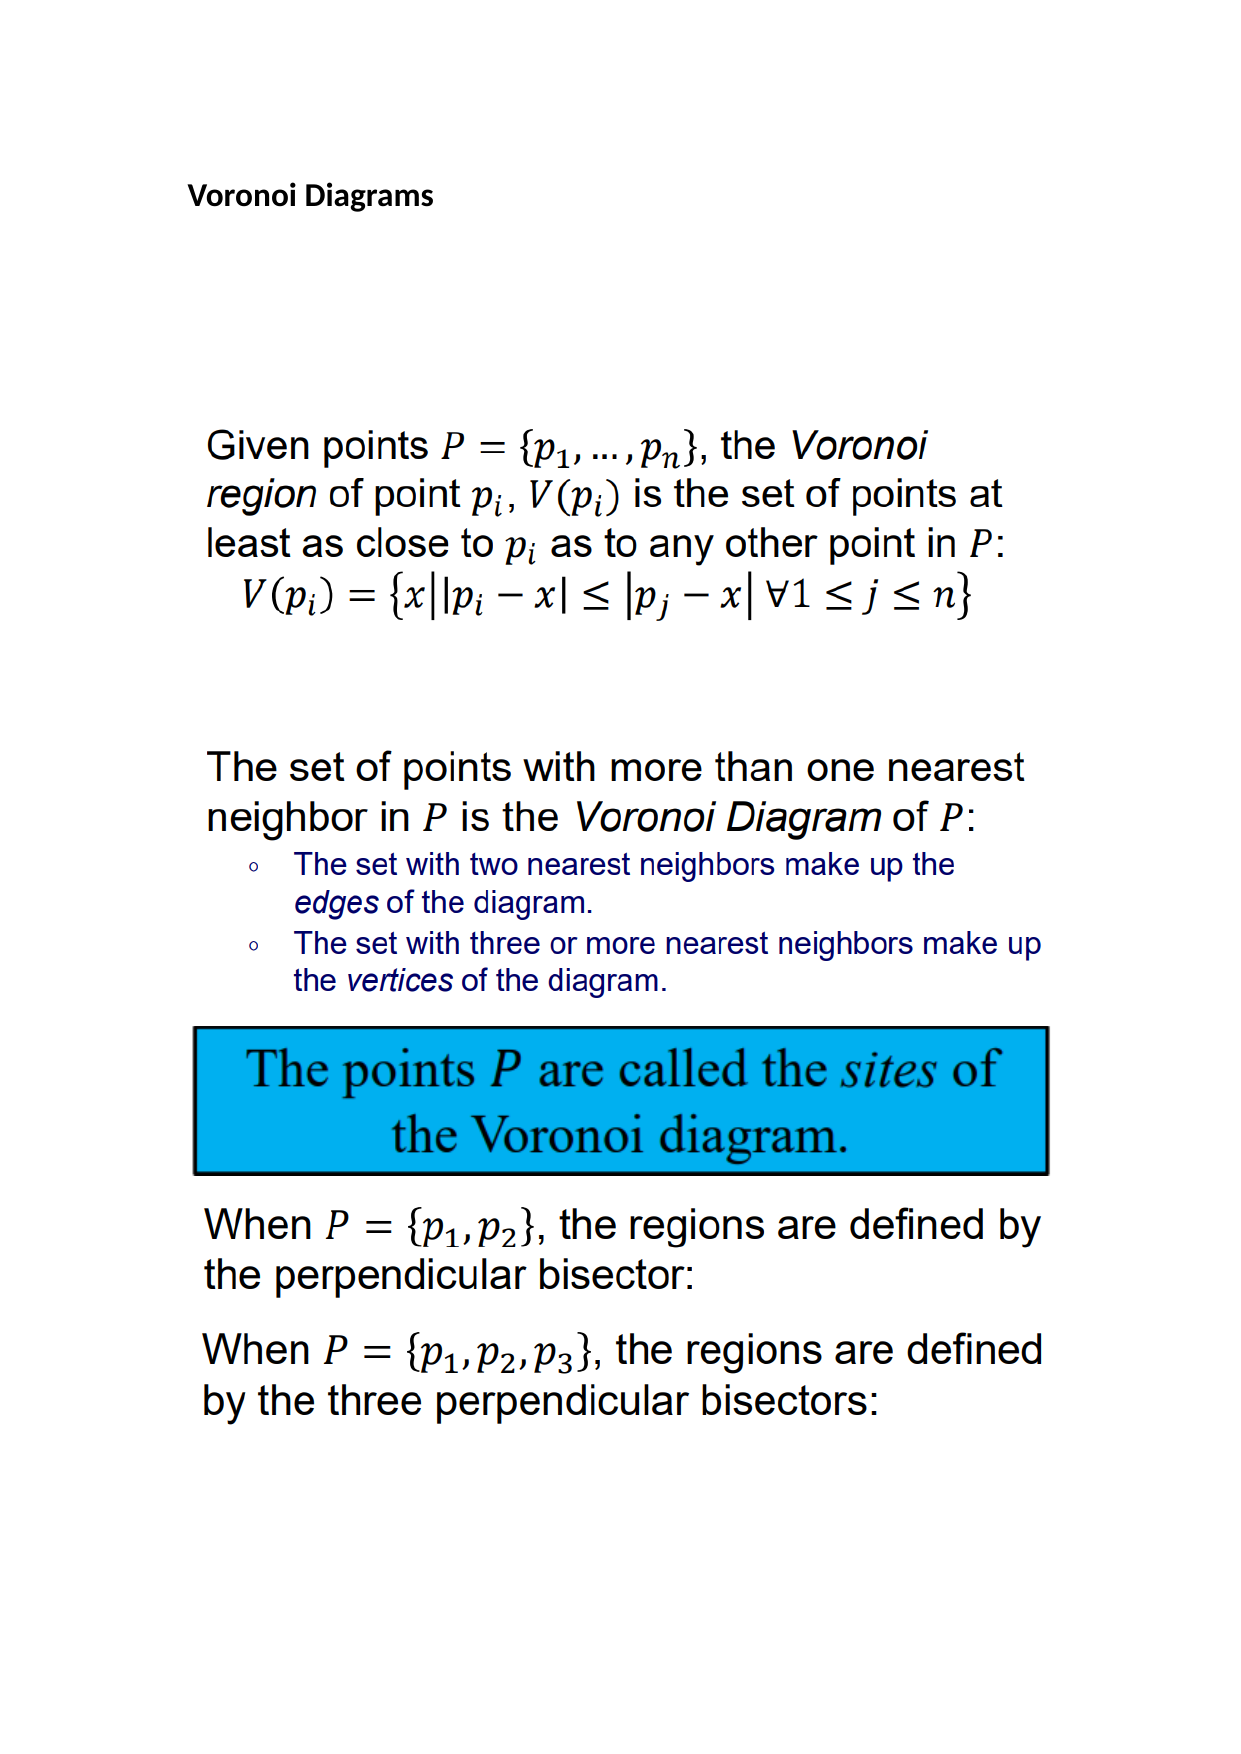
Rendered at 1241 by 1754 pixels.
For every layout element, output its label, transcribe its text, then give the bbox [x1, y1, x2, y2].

picture [187, 1188, 1053, 1305]
picture [195, 416, 1022, 646]
picture [187, 1026, 1053, 1176]
picture [187, 1318, 1053, 1427]
picture [187, 733, 1053, 1002]
